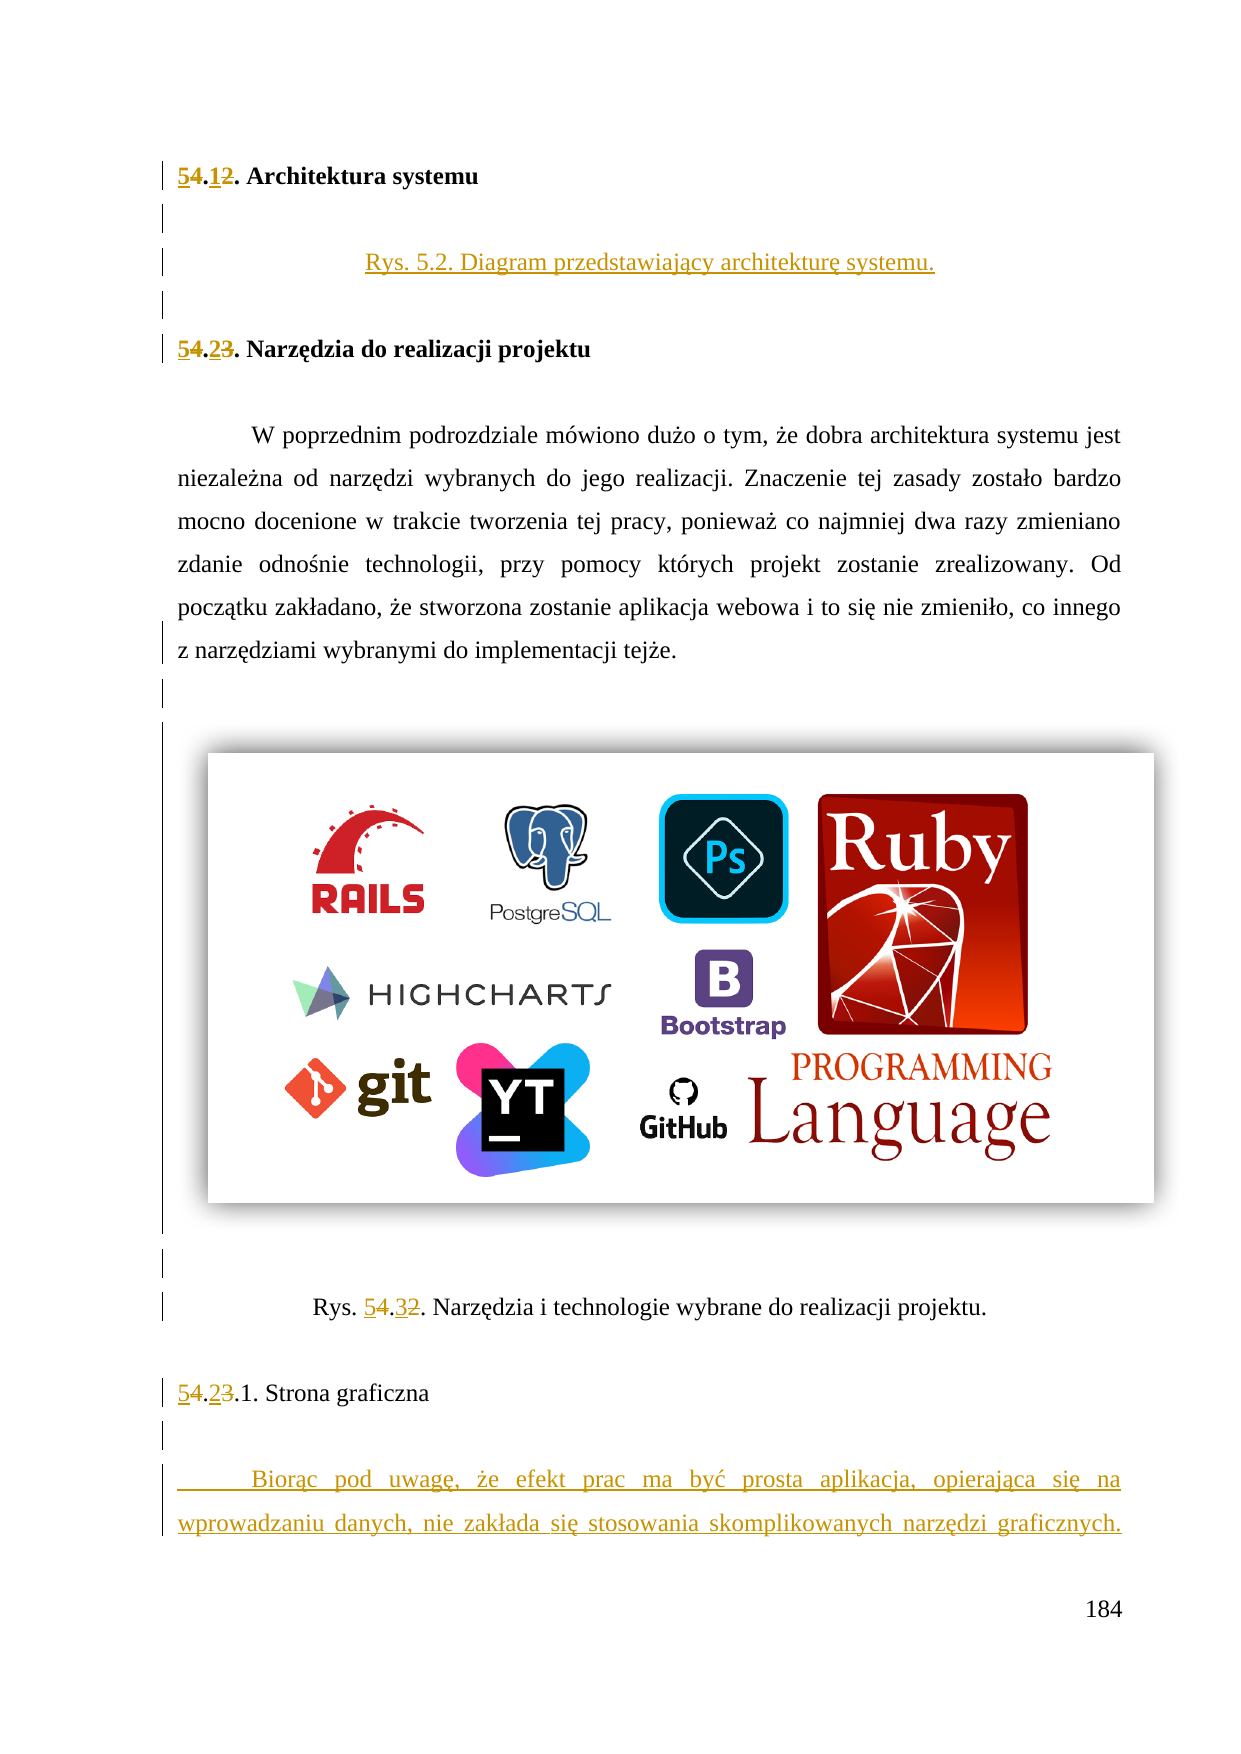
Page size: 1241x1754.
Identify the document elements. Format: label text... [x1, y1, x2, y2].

text Rys. .. Narzędzia i technologie wybrane do realizacji projektu. [177, 1292, 1122, 1321]
text ..1. Strona graficzna [177, 1378, 1122, 1407]
subtitle .. Architektura systemu [177, 161, 1122, 190]
picture [208, 753, 1154, 1203]
text W poprzednim podrozdziale mówiono dużo o tym, że dobra architektura systemu jest niezależna od narzędzi wybranych do jego realizacji. Znaczenie tej zasady zostało bardzo mocno docenione w trakcie tworzenia tej pracy, ponieważ co najmniej dwa razy zmieniano zdanie odnośnie technologii, przy pomocy których projekt zostanie zrealizowany. Od początku zakładano, że stworzona zostanie aplikacja webowa i to się nie zmieniło, co innego z narzędziami wybranymi do implementacji tejże. [177, 420, 1122, 664]
subtitle .. Narzędzia do realizacji projektu [177, 334, 1122, 362]
